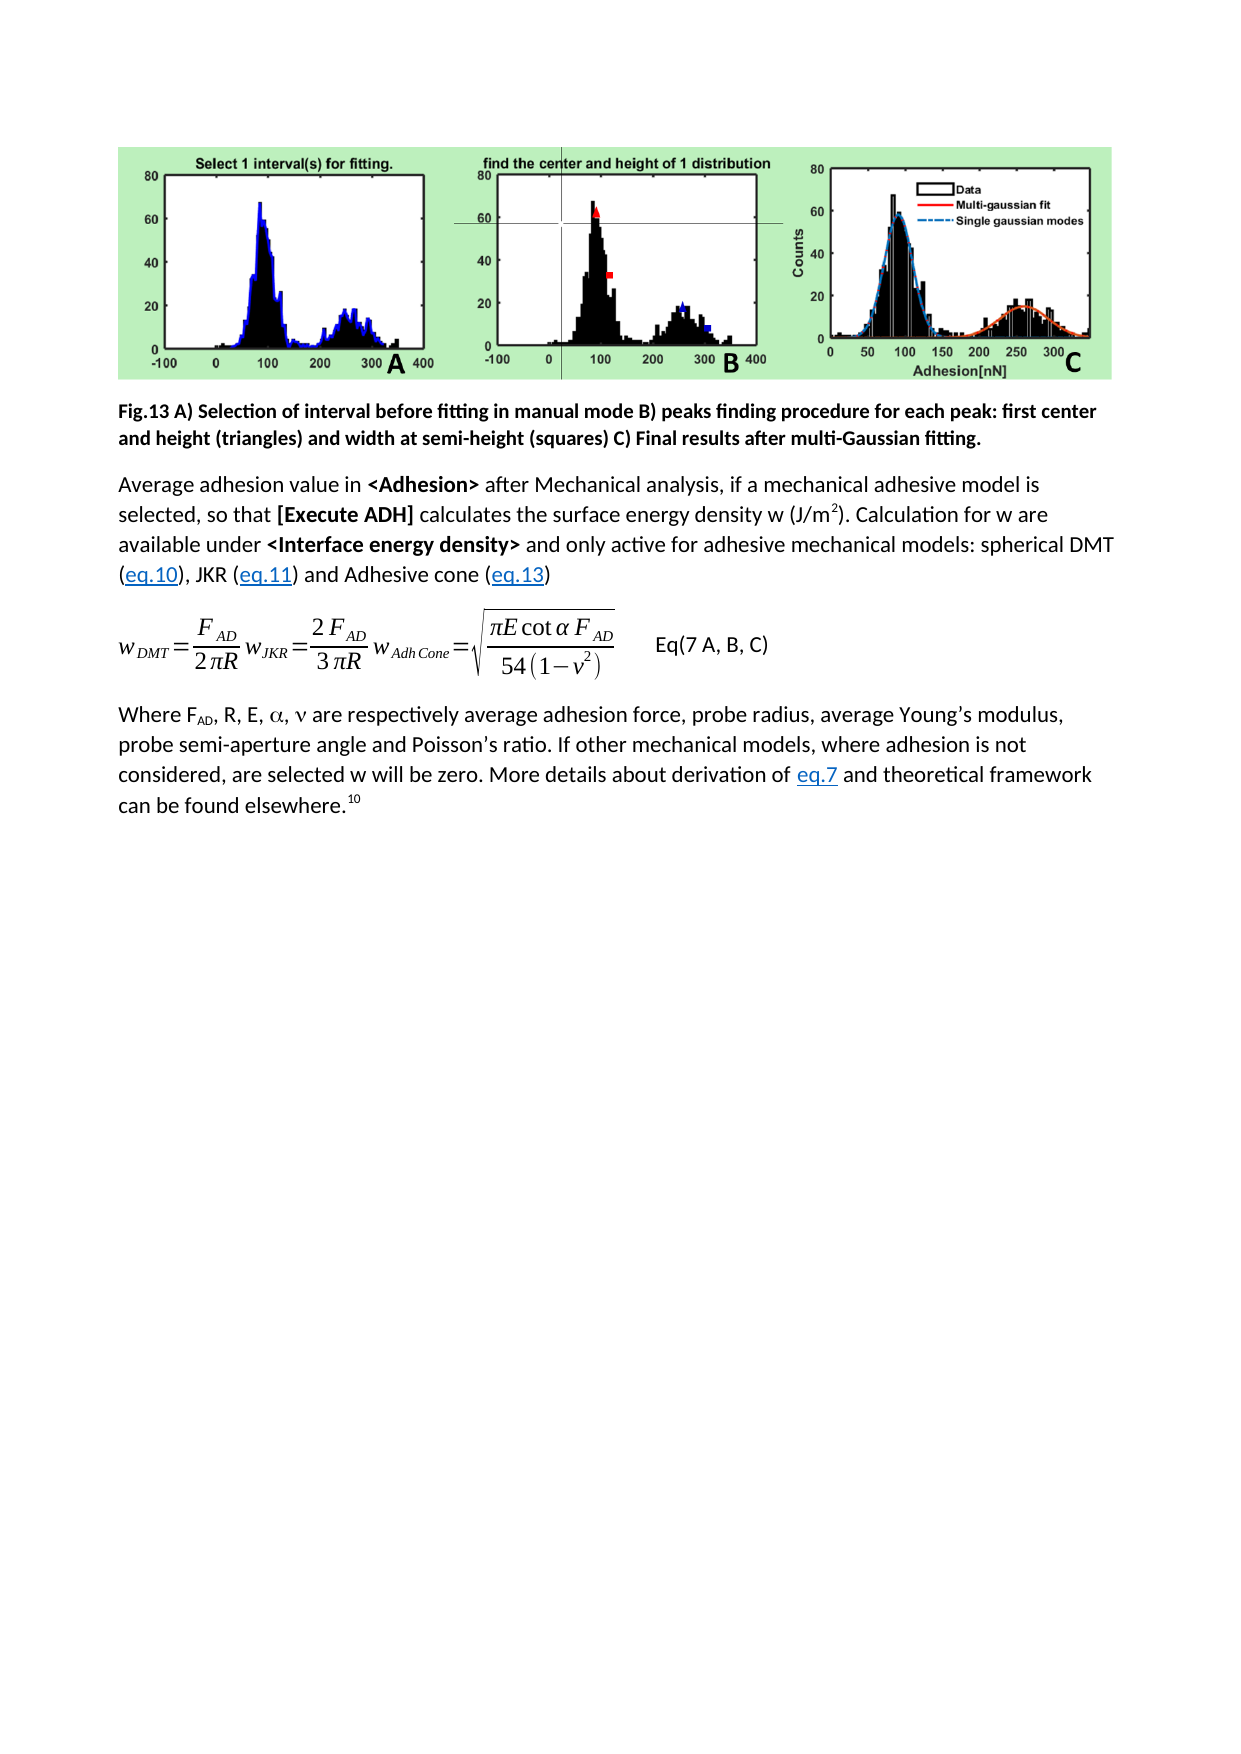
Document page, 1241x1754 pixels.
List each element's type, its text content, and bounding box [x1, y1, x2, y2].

text Fig.13 A) Selection of interval before fitting in manual mode B) peaks finding procedure for each peak: first center and height (triangles) and width at semi-height (squares) C) Final results after multi-Gaussian fitting. [118, 398, 1122, 451]
text Eq(7 A, B, C) [118, 607, 1122, 681]
text Average adhesion value in <Adhesion> after Mechanical analysis, if a mechanical adhesive model is selected, so that [Execute ADH] calculates the surface energy density w (J/m2). Calculation for w are available under <Interface energy density> and only active for adhesive mechanical models: spherical DMT (eq.10), JKR (eq.11) and Adhesive cone (eq.13) [118, 470, 1122, 588]
picture [118, 147, 1112, 380]
text Where FAD, R, E, ,  are respectively average adhesion force, probe radius, average Young’s modulus, probe semi-aperture angle and Poisson’s ratio. If other mechanical models, where adhesion is not considered, are selected w will be zero. More details about derivation of eq.7 and theoretical framework can be found elsewhere.10 [118, 700, 1122, 819]
